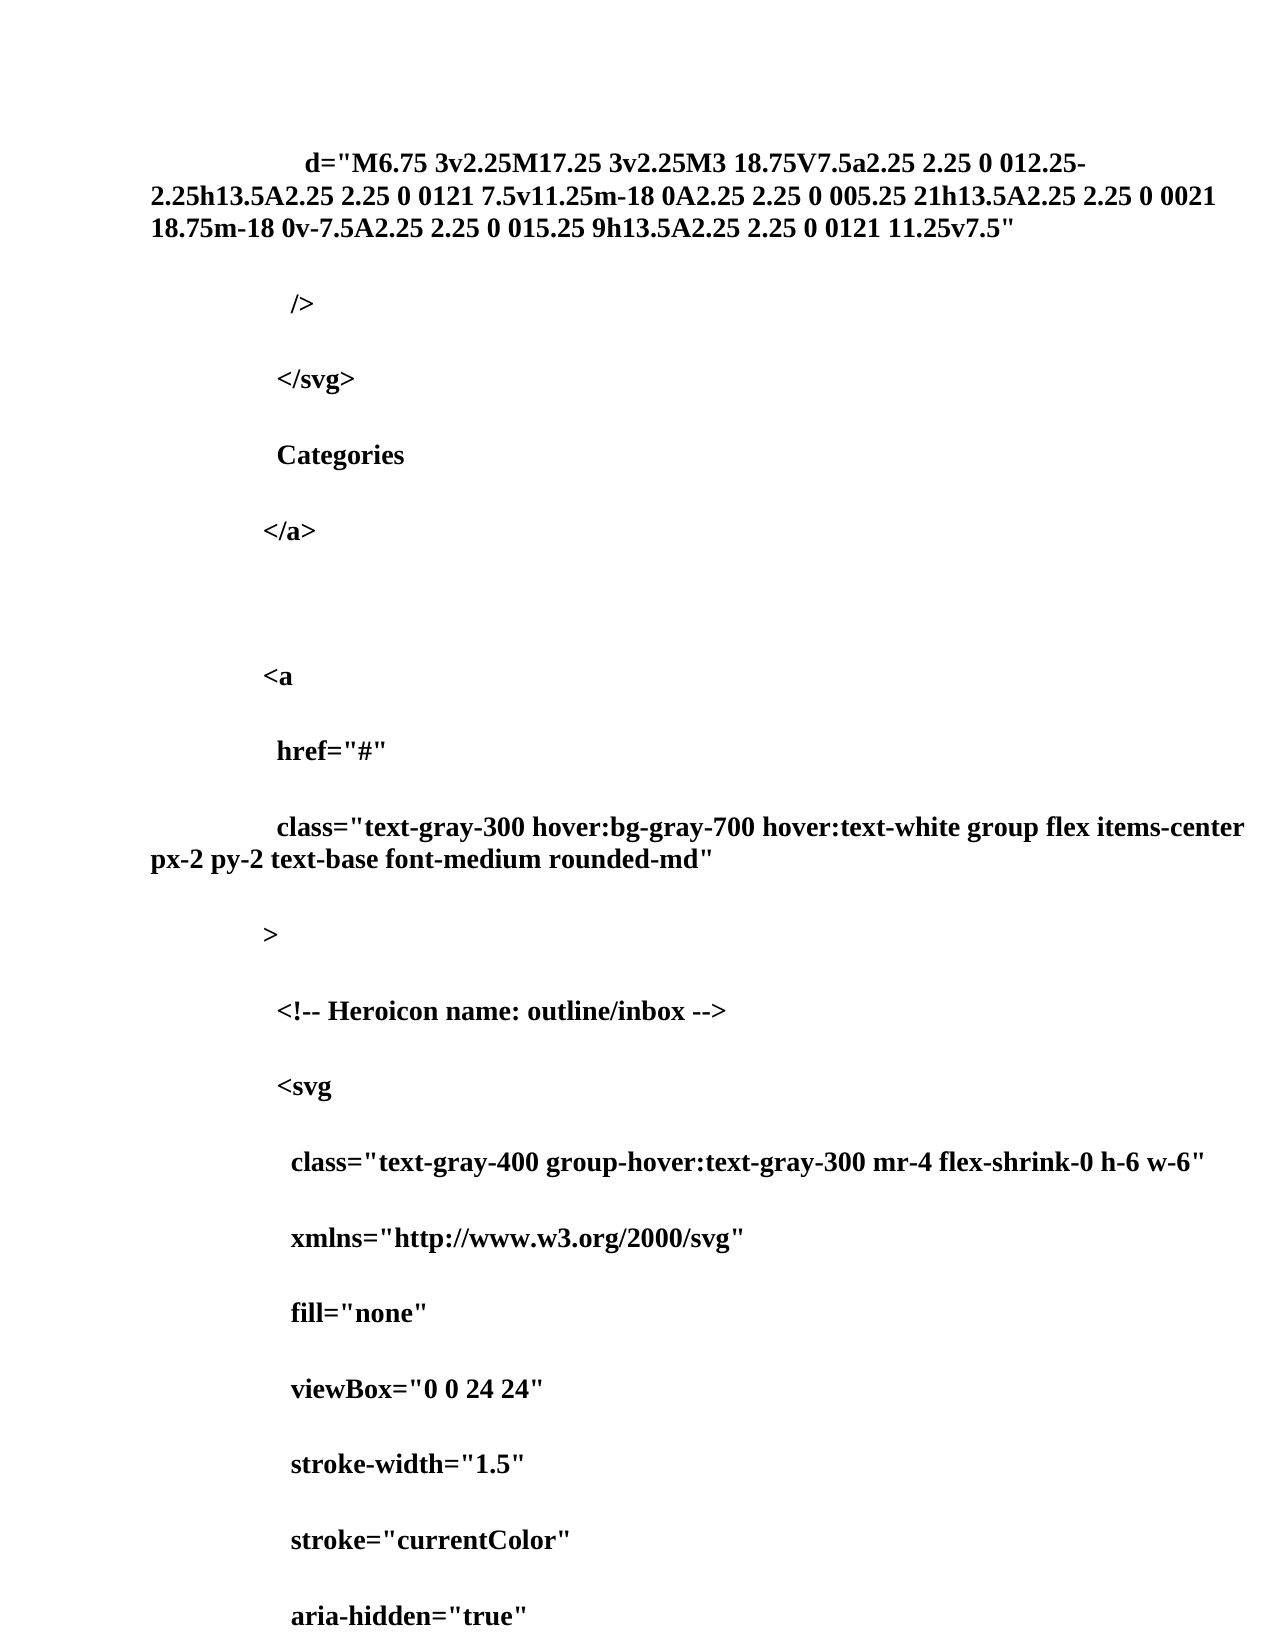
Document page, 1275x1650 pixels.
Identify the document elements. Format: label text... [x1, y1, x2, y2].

text </svg> [150, 362, 1255, 395]
text </a> [150, 514, 1255, 546]
text stroke="currentColor" [150, 1523, 1255, 1556]
text <!-- Heroicon name: outline/inbox --> [150, 994, 1255, 1026]
text d="M6.75 3v2.25M17.25 3v2.25M3 18.75V7.5a2.25 2.25 0 012.25-2.25h13.5A2.25 2.25 0 0121 7.5v11.25m-18 0A2.25 2.25 0 005.25 21h13.5A2.25 2.25 0 0021 18.75m-18 0v-7.5A2.25 2.25 0 015.25 9h13.5A2.25 2.25 0 0121 11.25v7.5" [150, 146, 1255, 243]
text href="#" [150, 734, 1255, 767]
text viewBox="0 0 24 24" [150, 1372, 1255, 1404]
text xmlns="http://www.w3.org/2000/svg" [150, 1221, 1255, 1253]
text /> [150, 287, 1255, 319]
text class="text-gray-400 group-hover:text-gray-300 mr-4 flex-shrink-0 h-6 w-6" [150, 1145, 1255, 1177]
text aria-hidden="true" [150, 1599, 1255, 1631]
text stroke-width="1.5" [150, 1447, 1255, 1480]
text class="text-gray-300 hover:bg-gray-700 hover:text-white group flex items-center px-2 py-2 text-base font-medium rounded-md" [150, 810, 1255, 875]
text Categories [150, 438, 1255, 470]
text <svg [150, 1069, 1255, 1102]
text > [150, 918, 1255, 951]
text fill="none" [150, 1296, 1255, 1329]
text <a [150, 659, 1255, 691]
